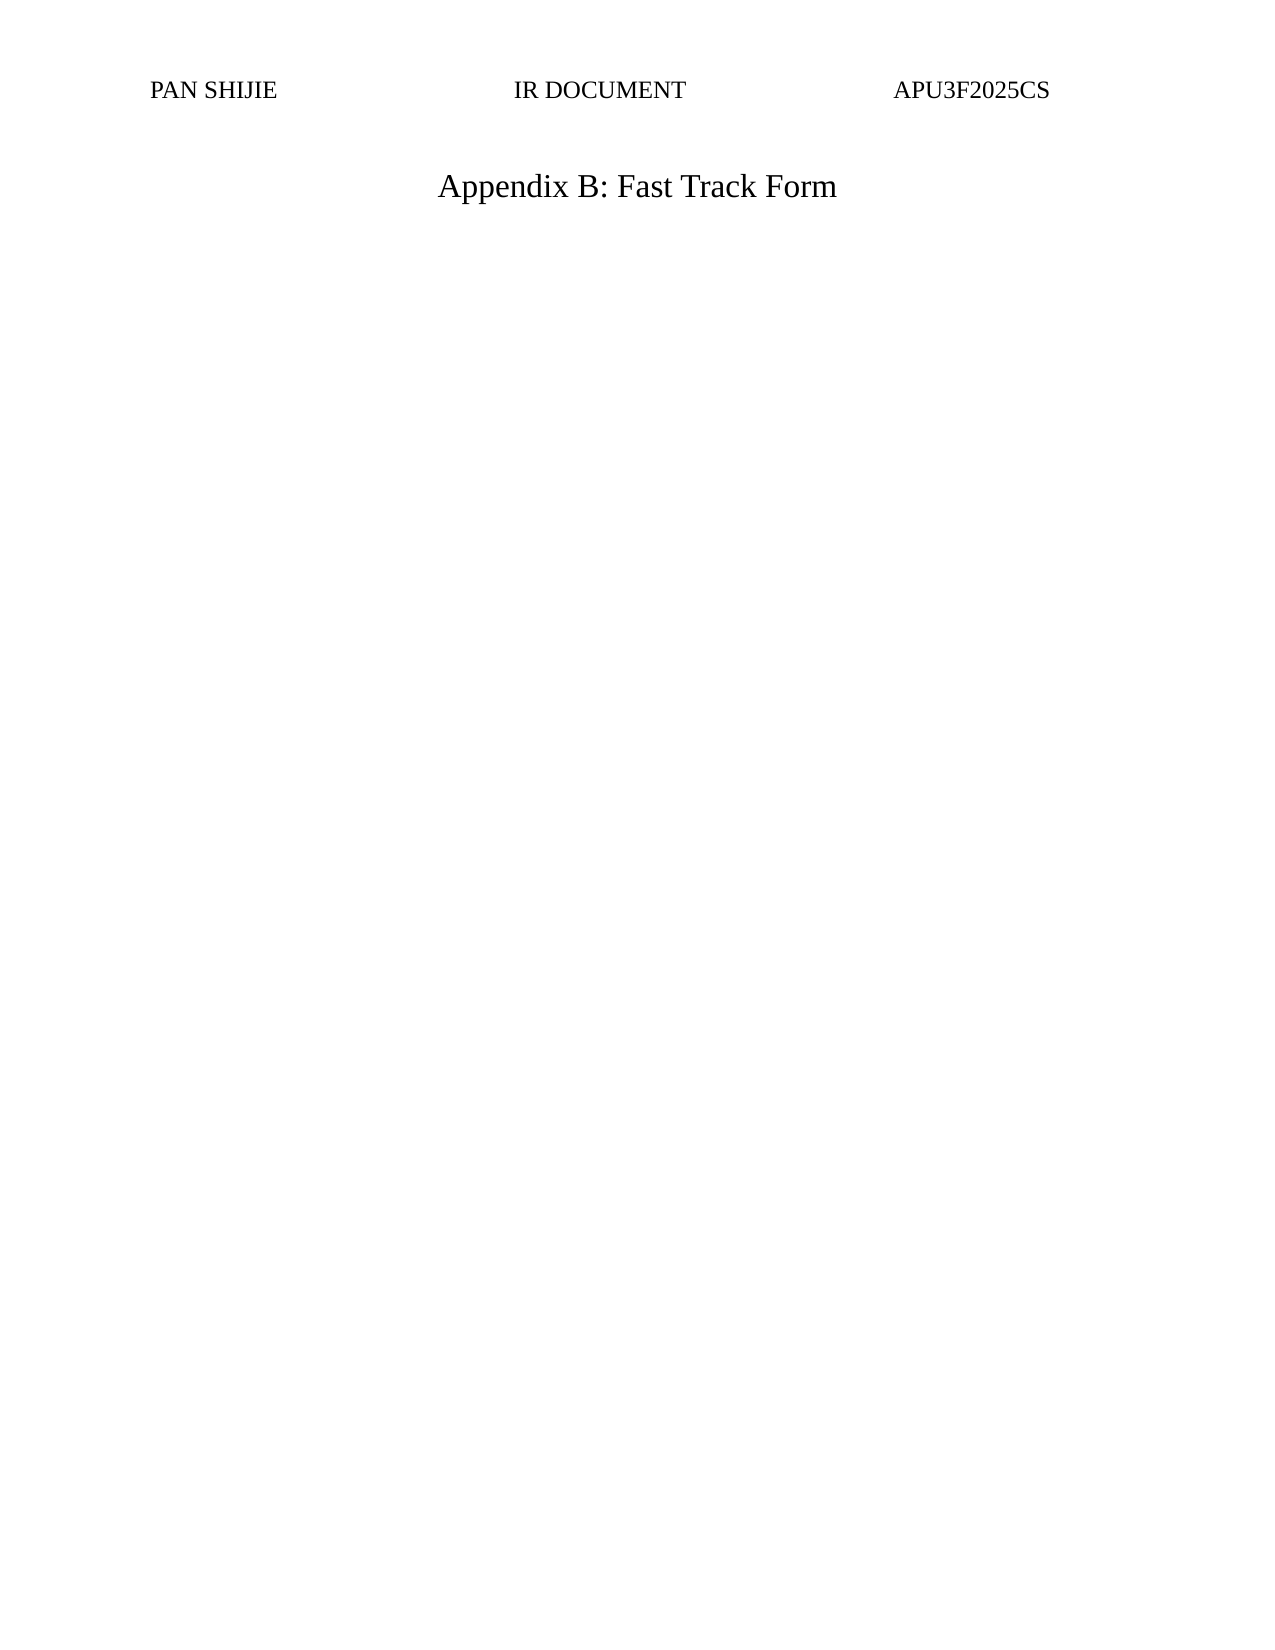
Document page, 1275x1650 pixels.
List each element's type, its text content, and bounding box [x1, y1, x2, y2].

subtitle Appendix B: Fast Track Form [150, 167, 1125, 205]
